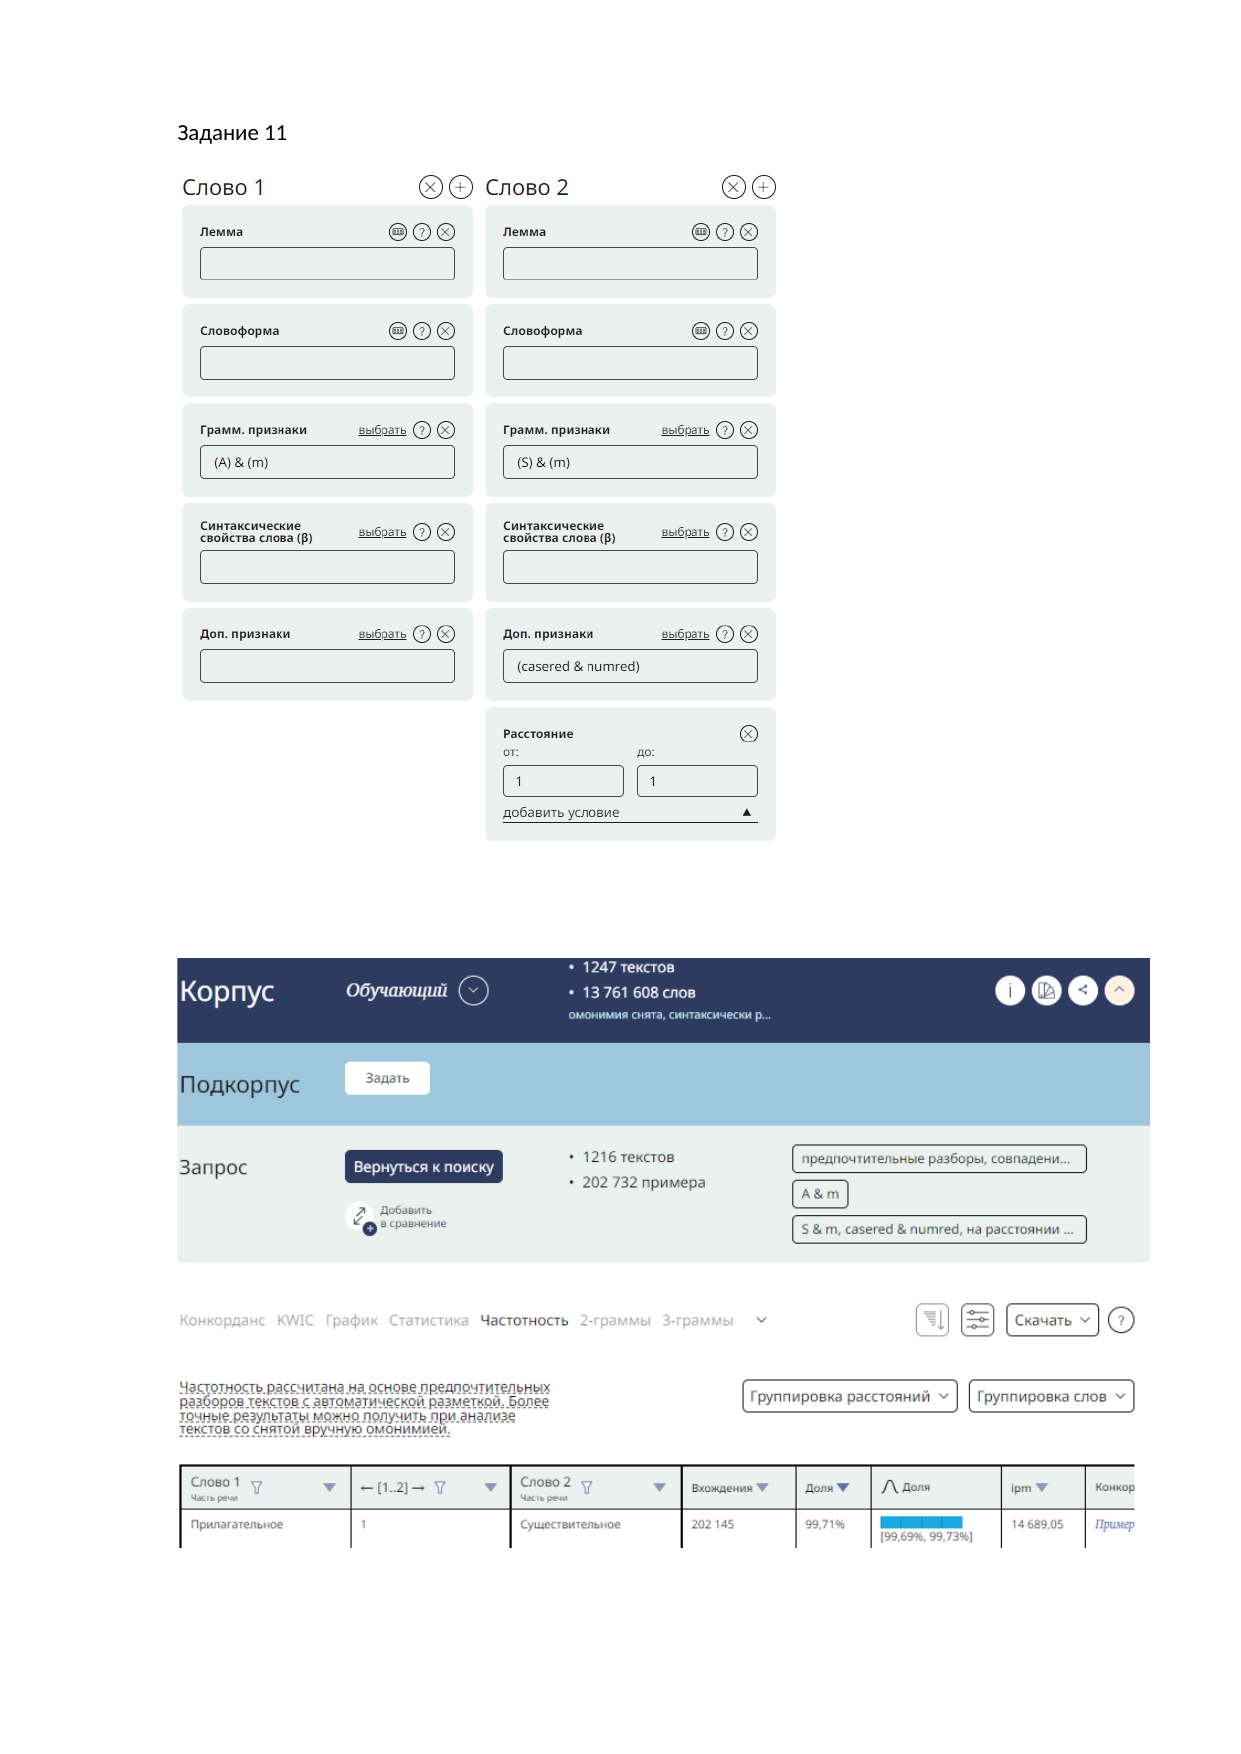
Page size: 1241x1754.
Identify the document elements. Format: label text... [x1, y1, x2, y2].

text Задание 11 [177, 118, 1152, 146]
picture [177, 958, 1150, 1548]
picture [177, 165, 795, 857]
